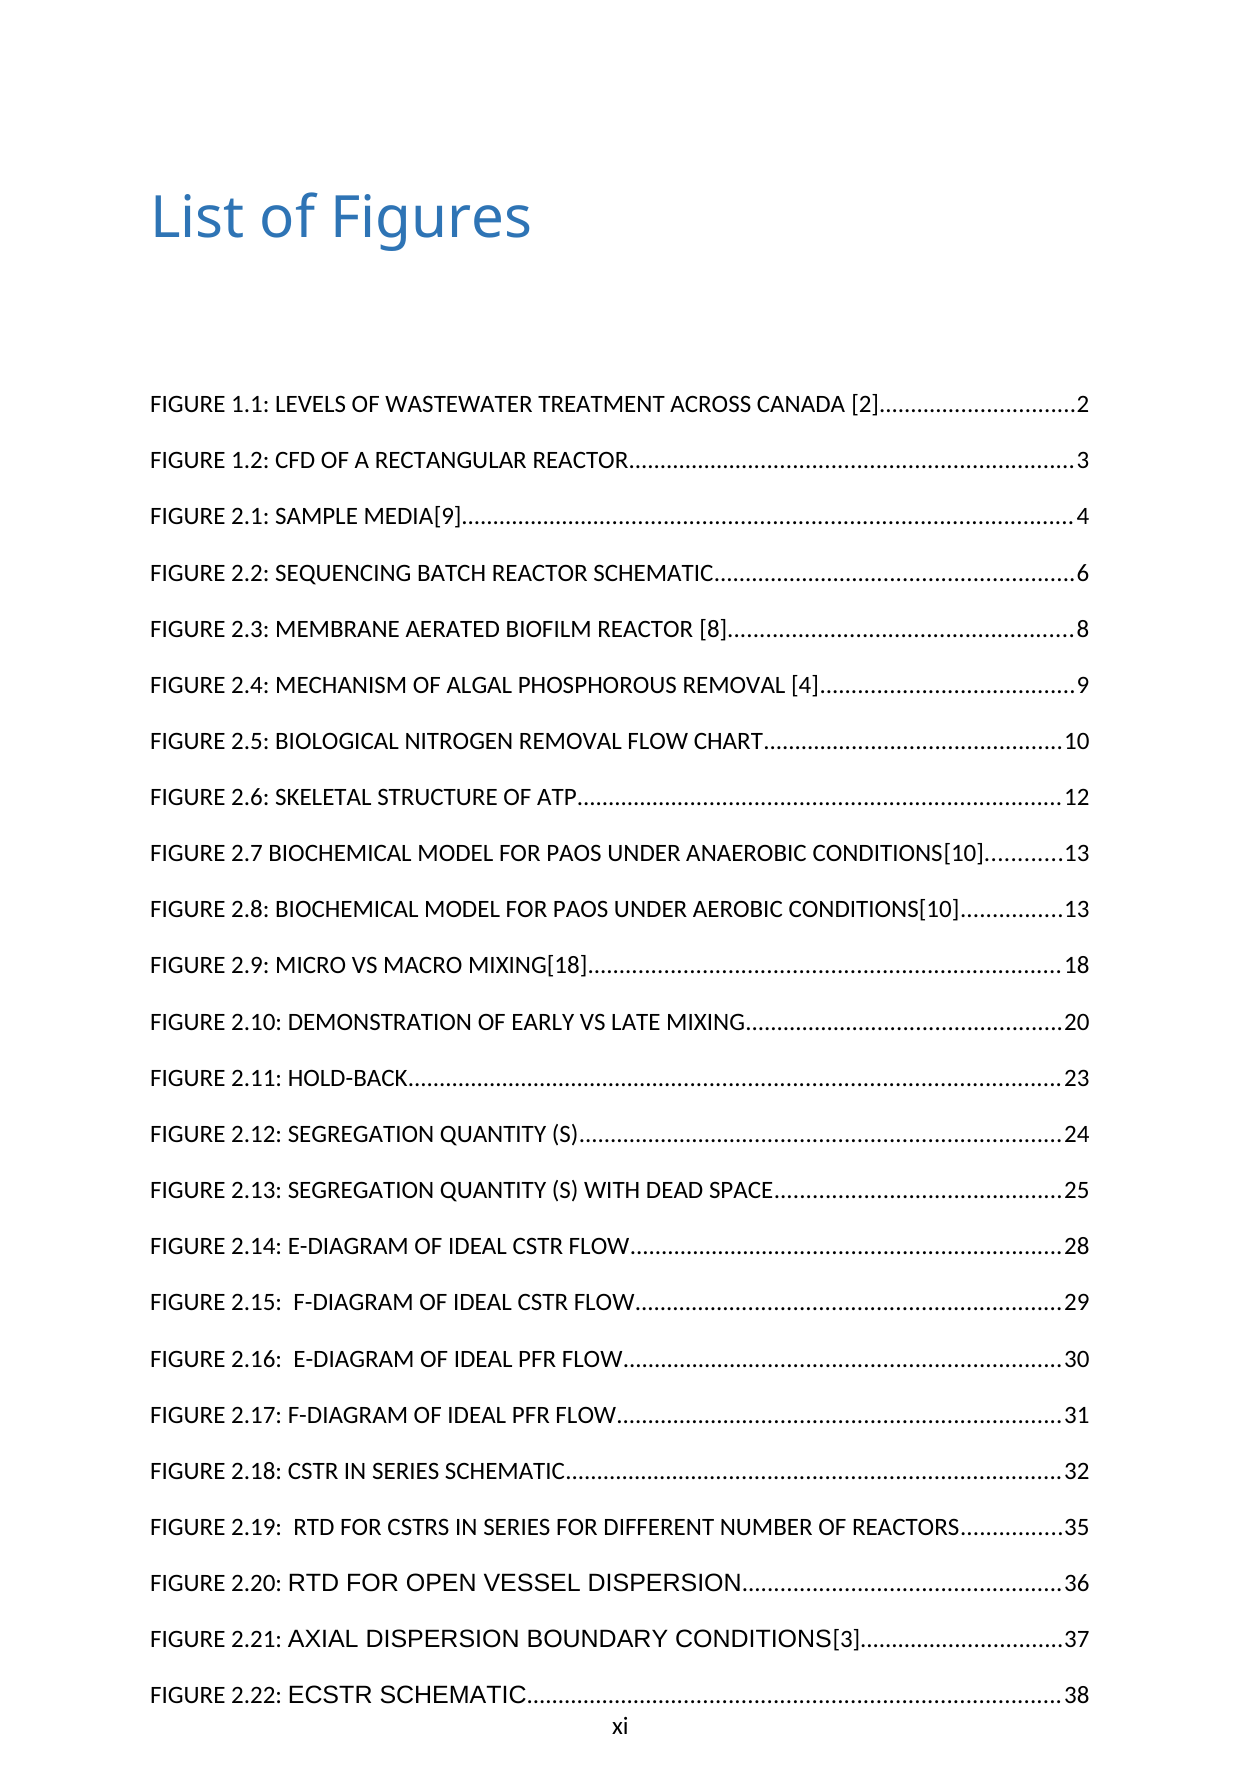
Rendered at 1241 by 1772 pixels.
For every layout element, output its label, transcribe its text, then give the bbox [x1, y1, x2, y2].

text Figure 2.14: E-Diagram of Ideal CSTR flow 28 [150, 1230, 1090, 1261]
text Figure 2.20: RTD for Open Vessel Dispersion 36 [150, 1567, 1090, 1598]
text Figure 2.22: ECSTR Schematic 38 [150, 1679, 1090, 1710]
text Figure 2.21: Axial Dispersion Boundary Conditions[3] 37 [150, 1623, 1090, 1654]
text Figure 1.1: Levels of wastewater treatment across canada [2] 2 [150, 388, 1090, 419]
text Figure 2.9: Micro vs Macro Mixing[18] 18 [150, 950, 1090, 980]
text Figure 2.6: Skeletal Structure of ATP 12 [150, 781, 1090, 812]
text Figure 2.15: F-Diagram of Ideal CSTR flow 29 [150, 1287, 1090, 1317]
text Figure 2.10: Demonstration of early vs late mixing 20 [150, 1006, 1090, 1036]
text Figure 2.5: Biological Nitrogen Removal Flow Chart 10 [150, 725, 1090, 756]
text Figure 2.17: F-Diagram of Ideal PFR flow 31 [150, 1399, 1090, 1429]
text Figure 2.18: CSTR in series Schematic 32 [150, 1455, 1090, 1486]
text Figure 2.11: Hold-Back 23 [150, 1062, 1090, 1092]
text Figure 2.7 Biochemical model for PAOs under anaerobic conditions[10] 13 [150, 837, 1090, 868]
text Figure 2.2: Sequencing Batch Reactor schematic 6 [150, 557, 1090, 587]
text Figure 2.16: E-Diagram of Ideal PFR flow 30 [150, 1343, 1090, 1373]
subtitle List of Figures [150, 175, 1090, 254]
text Figure 2.8: Biochemical model for PAOs under aerobic conditions[10] 13 [150, 893, 1090, 924]
text Figure 2.13: Segregation quantity (S) with dead space 25 [150, 1174, 1090, 1205]
text Figure 2.4: Mechanism of Algal Phosphorous REMOVAL [4] 9 [150, 669, 1090, 699]
text Figure 2.1: Sample Media[9] 4 [150, 501, 1090, 531]
text Figure 1.2: cfd of a rectangular reactor 3 [150, 444, 1090, 475]
text Figure 2.19: RTD for CSTRs in series for different number of reactors 35 [150, 1511, 1090, 1542]
text Figure 2.12: Segregation quantity (S) 24 [150, 1118, 1090, 1149]
text Figure 2.3: Membrane Aerated Biofilm Reactor [8] 8 [150, 613, 1090, 643]
